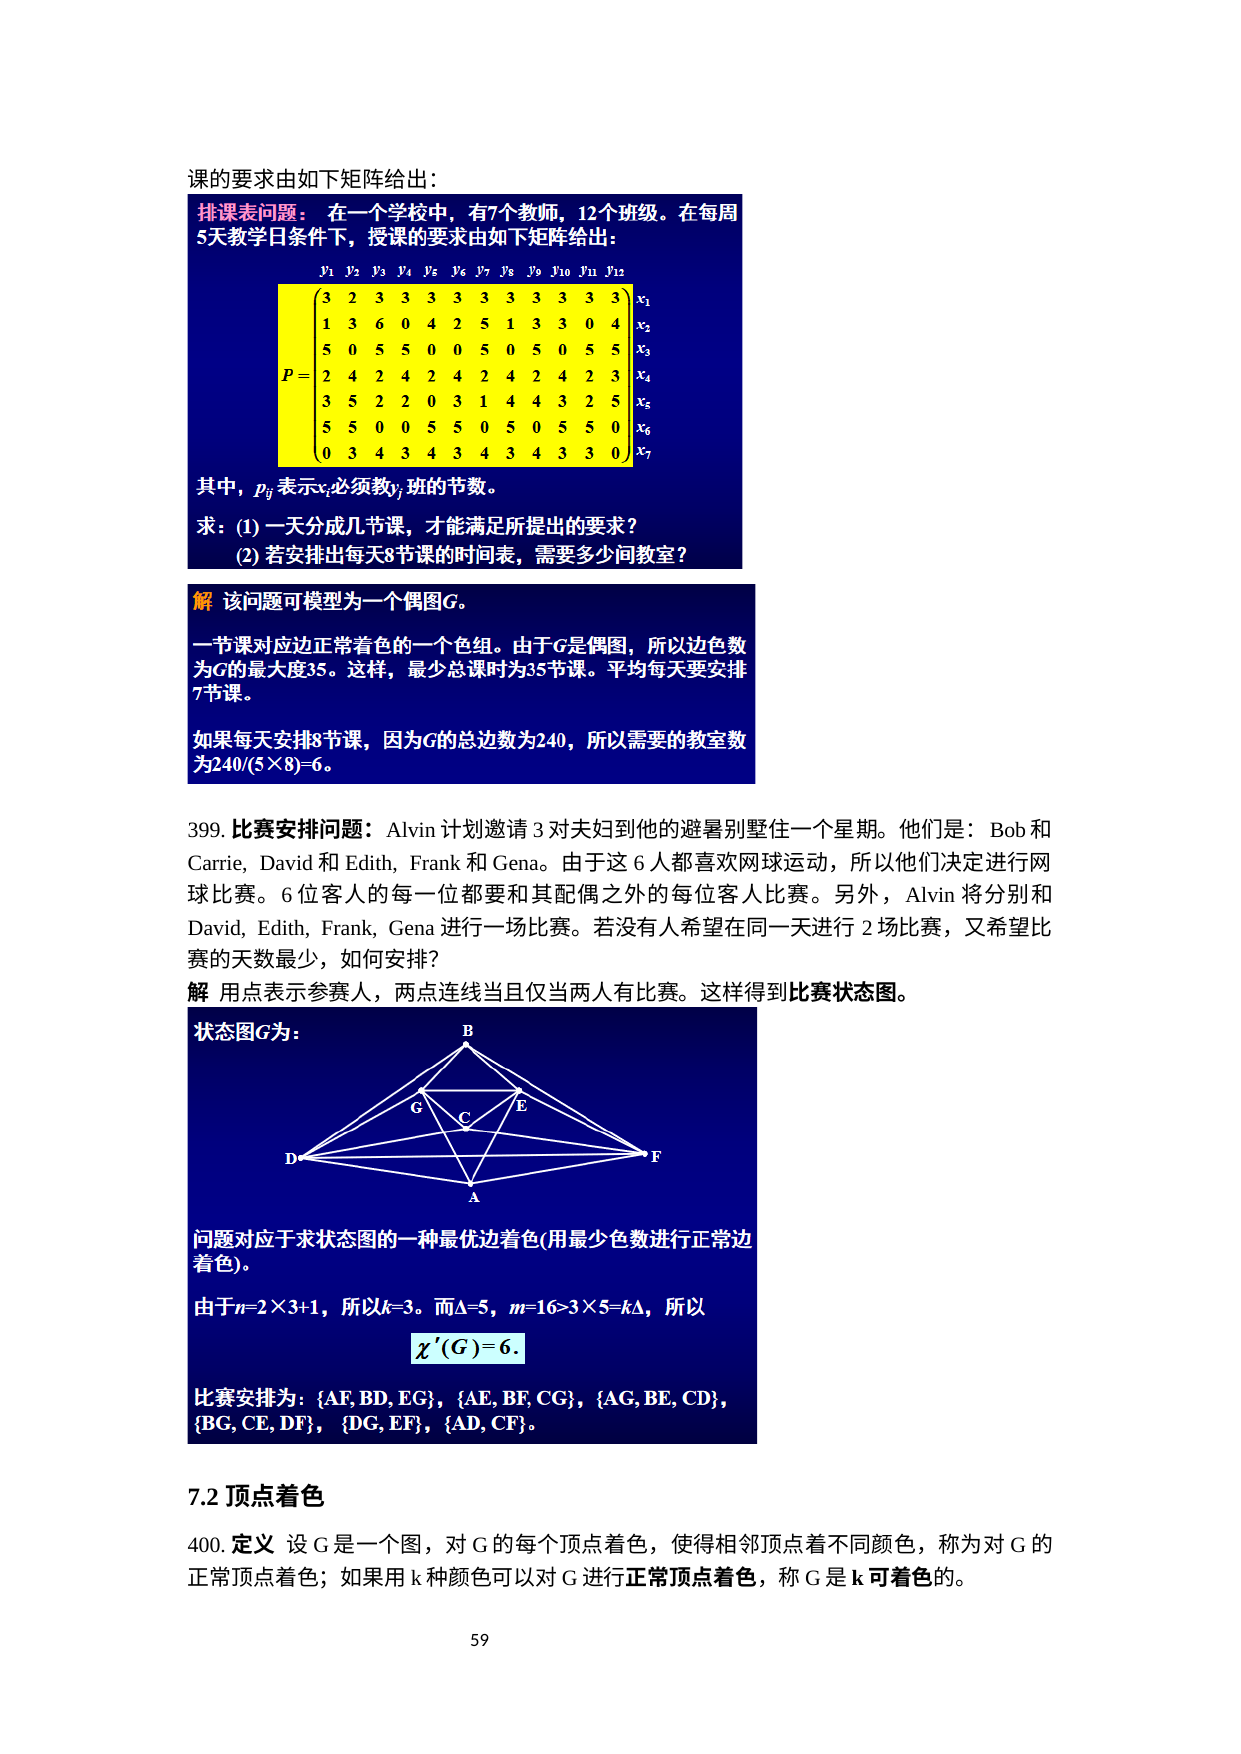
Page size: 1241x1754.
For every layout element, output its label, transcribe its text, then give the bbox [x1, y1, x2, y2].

picture [187, 584, 756, 784]
list 定义 设G是一个图，对G的每个顶点着色，使得相邻顶点着不同颜色，称为对G的正常顶点着色；如果用k种颜色可以对G进行正常顶点着色，称G是k可着色的。 [187, 1527, 1053, 1592]
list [187, 162, 1053, 194]
picture [187, 194, 743, 569]
list 比赛安排问题：Alvin计划邀请3对夫妇到他的避暑别墅住一个星期。他们是：Bob和Carrie, David和Edith, Frank和Gena。由于这6人都喜欢网球运动，所以他们决定进行网球比赛。6位客人的每一位都要和其配偶之外的每位客人比赛。另外，Alvin将分别和David, Edith, Frank, Gena进行一场比赛。若没有人希望在同一天进行2场比赛，又希望比赛的天数最少，如何安排？ [187, 812, 1053, 974]
list 解 用点表示参赛人，两点连线当且仅当两人有比赛。这样得到比赛状态图。 [187, 974, 1053, 1007]
picture [187, 1007, 758, 1444]
subtitle 7.2 顶点着色 [187, 1462, 1053, 1527]
